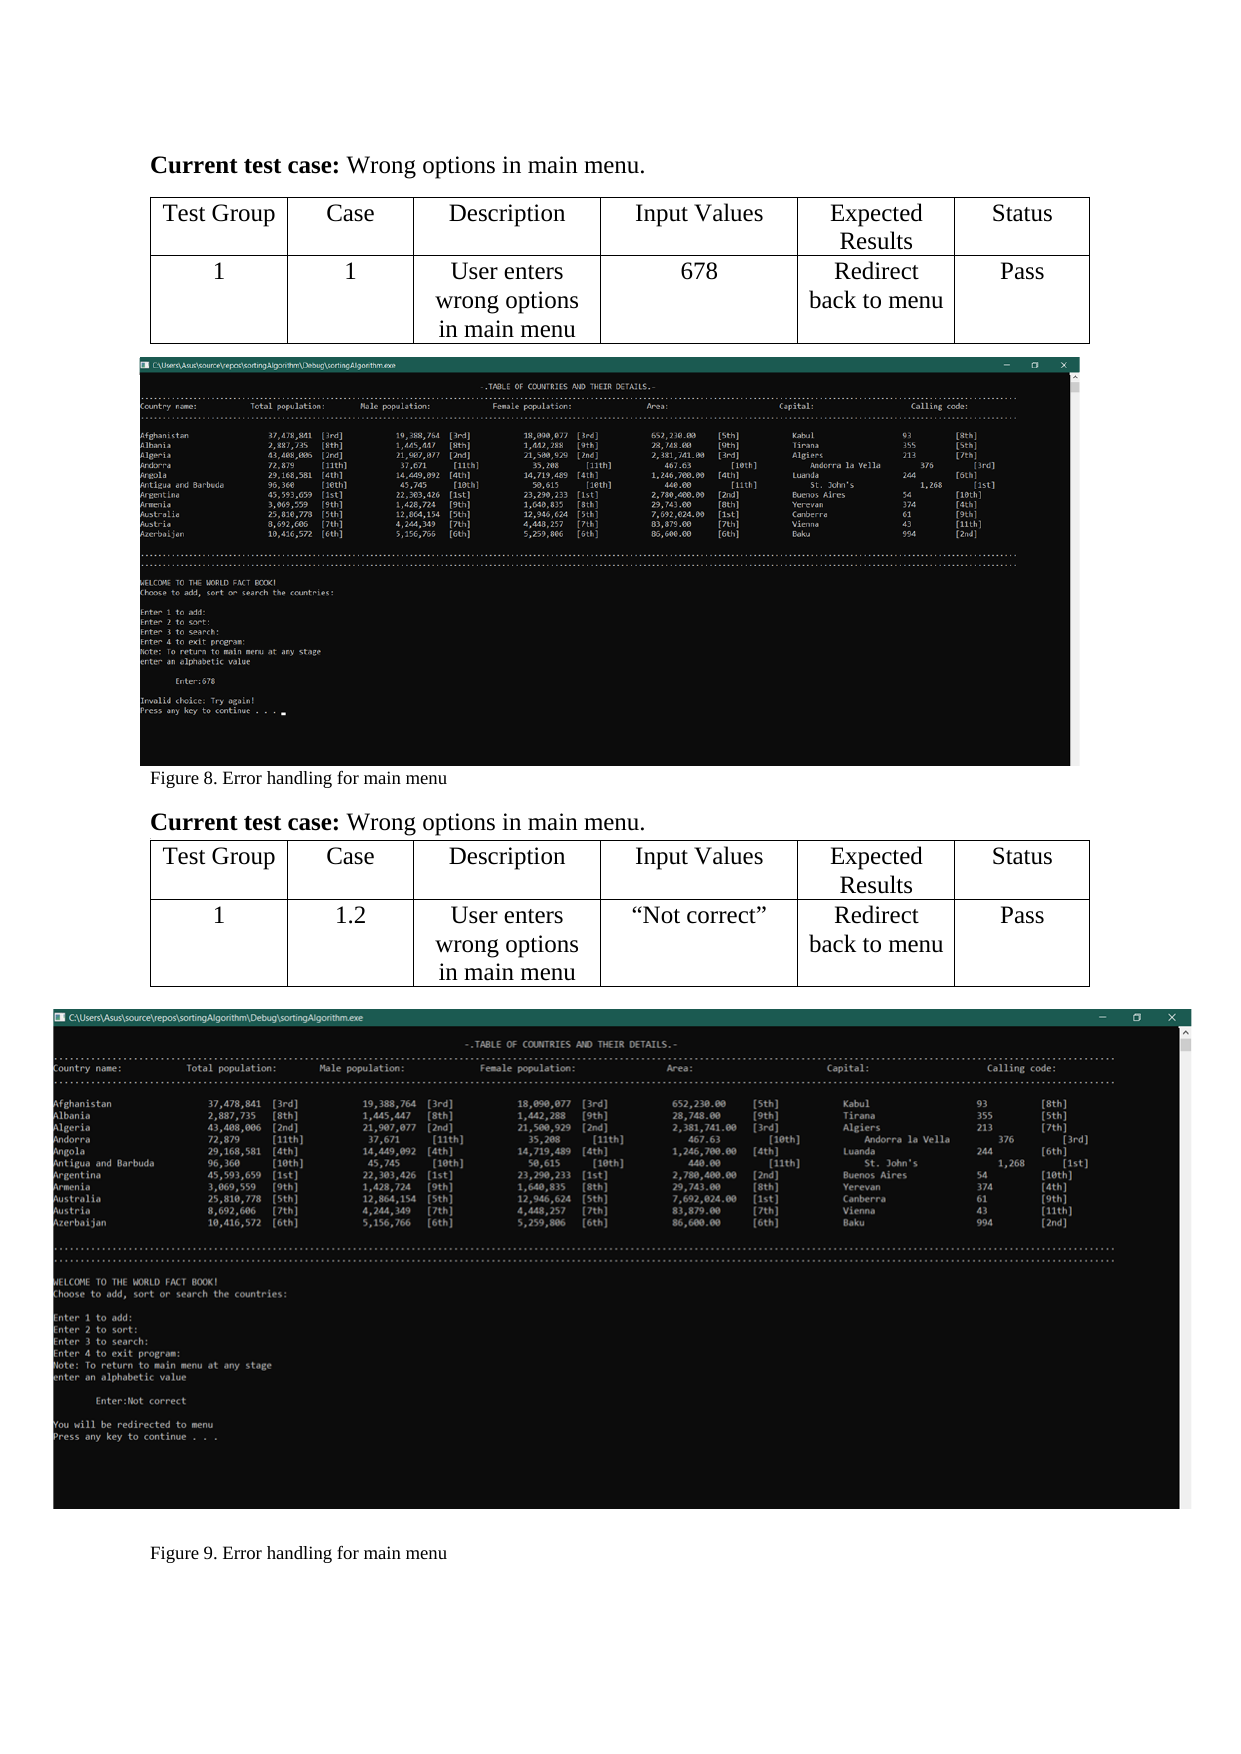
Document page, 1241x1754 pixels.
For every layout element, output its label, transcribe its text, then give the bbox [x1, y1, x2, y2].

picture [139, 357, 1080, 766]
table_cell 1 [288, 256, 413, 342]
text Current test case: Wrong options in main menu. [150, 150, 1090, 179]
table_header Description [414, 198, 600, 255]
table_header Input Values [601, 841, 797, 899]
table_header Case [288, 841, 413, 899]
table_cell Redirect back to menu [798, 900, 954, 986]
table_header Case [288, 198, 413, 255]
table_cell “Not correct” [601, 900, 797, 986]
table_header Expected Results [798, 841, 954, 899]
table_header Test Group [151, 841, 287, 899]
table_cell 678 [601, 256, 797, 342]
text Figure 9. Error handling for main menu [150, 1542, 1090, 1563]
table_cell User enters wrong options in main menu [414, 900, 600, 986]
table_header Status [955, 198, 1089, 255]
table_cell 1.2 [288, 900, 413, 986]
table_cell Pass [955, 900, 1089, 986]
table_cell 1 [151, 900, 287, 986]
table_header Expected Results [798, 198, 954, 255]
table_header Description [414, 841, 600, 899]
table_header Test Group [151, 198, 287, 255]
table_header Status [955, 841, 1089, 899]
text Current test case: Wrong options in main menu. [150, 807, 1090, 836]
table_cell Pass [955, 256, 1089, 342]
table_cell Redirect back to menu [798, 256, 954, 342]
picture [53, 1009, 1192, 1509]
table_cell 1 [151, 256, 287, 342]
table_header Input Values [601, 198, 797, 255]
table_cell User enters wrong options in main menu [414, 256, 600, 342]
